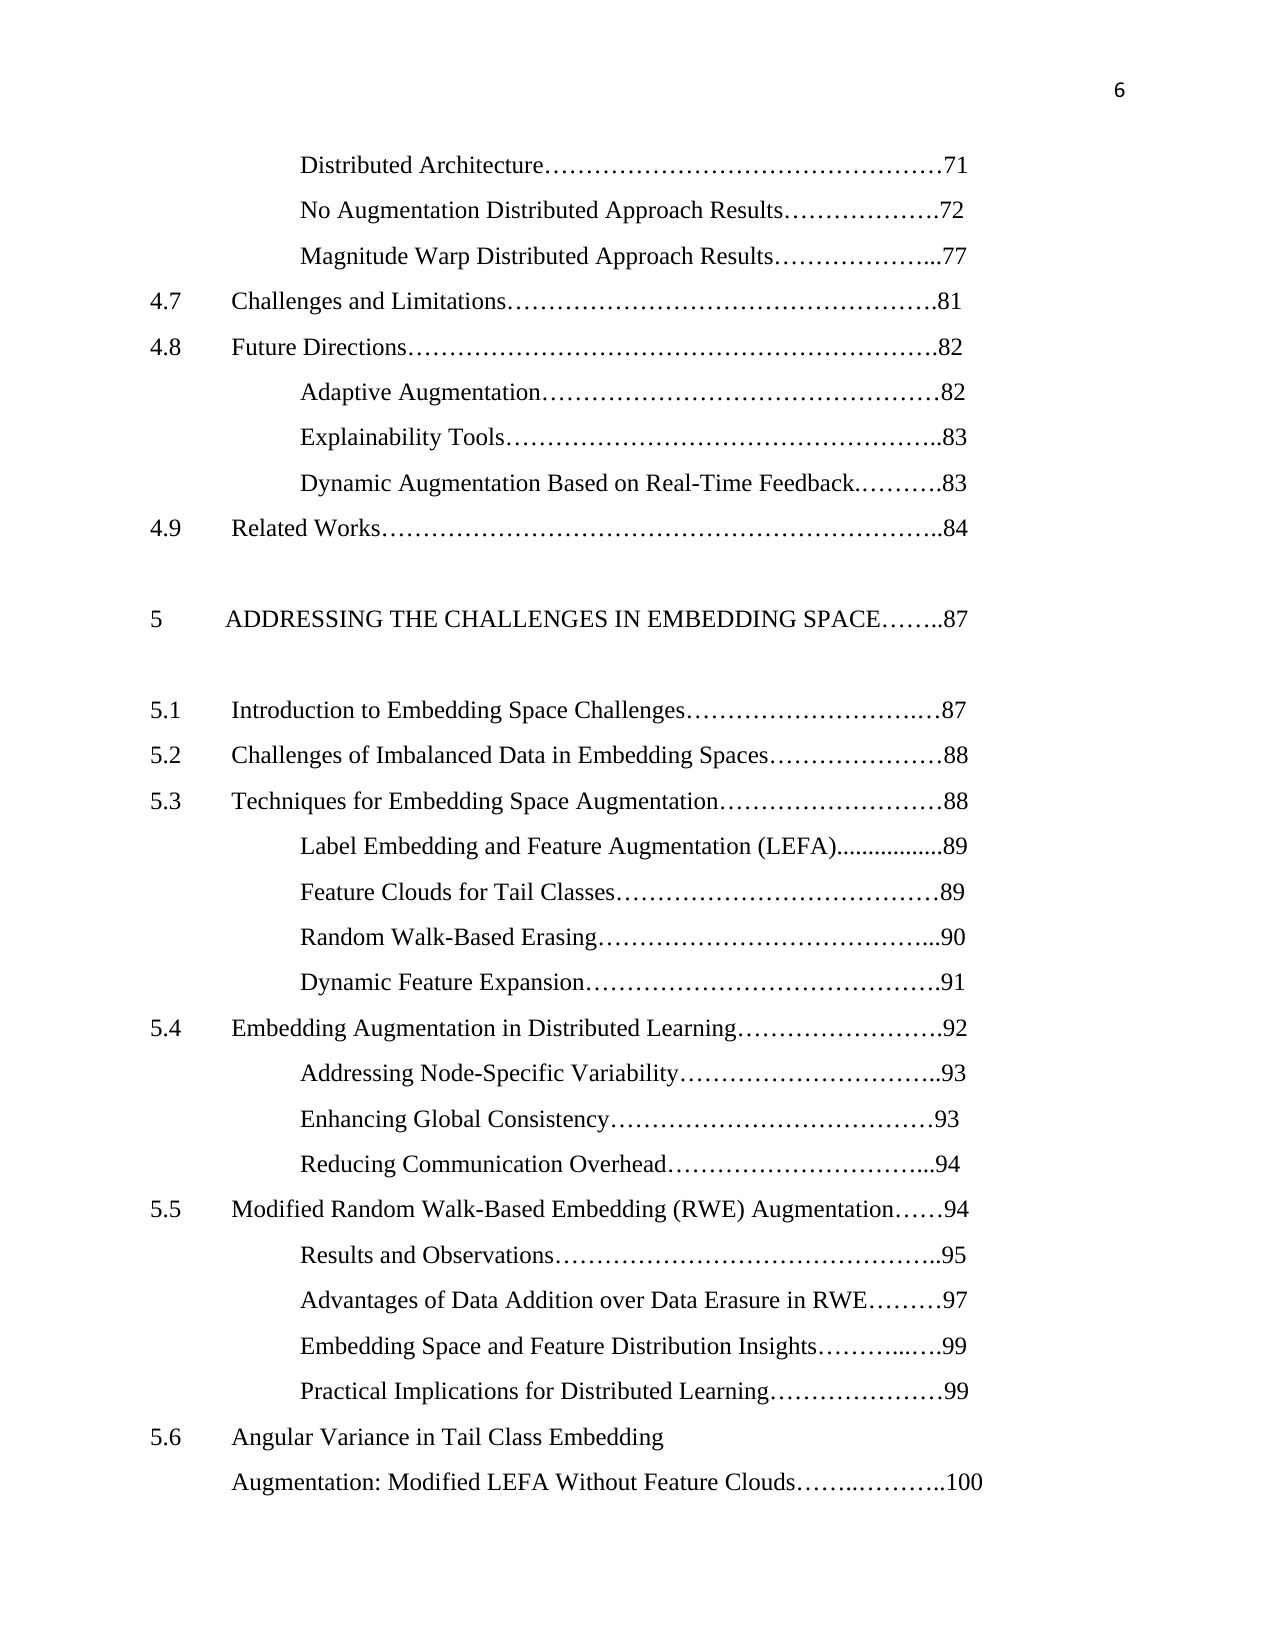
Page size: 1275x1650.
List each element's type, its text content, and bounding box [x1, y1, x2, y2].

text Dynamic Augmentation Based on Real-Time Feedback.……….83 [150, 468, 1125, 497]
text 5.2 Challenges of Imbalanced Data in Embedding Spaces…………………88 [150, 740, 1125, 769]
text 5.3 Techniques for Embedding Space Augmentation………………………88 [150, 786, 1125, 814]
text Adaptive Augmentation…………………………………………82 [150, 377, 1125, 406]
text Random Walk-Based Erasing…………………………………...90 [150, 922, 1125, 951]
text 5.4 Embedding Augmentation in Distributed Learning…………………….92 [150, 1013, 1125, 1042]
text 4.7 Challenges and Limitations…………………………………………….81 [150, 286, 1125, 315]
text 5.5 Modified Random Walk-Based Embedding (RWE) Augmentation……94 [150, 1194, 1125, 1223]
text Label Embedding and Feature Augmentation (LEFA).................89 [150, 831, 1125, 860]
text Practical Implications for Distributed Learning…………………99 [150, 1376, 1125, 1405]
text 5 ADDRESSING THE CHALLENGES IN EMBEDDING SPACE……..87 [150, 604, 1125, 633]
text Feature Clouds for Tail Classes…………………………………89 [150, 877, 1125, 905]
text Embedding Space and Feature Distribution Insights………...….99 [150, 1331, 1125, 1359]
text Results and Observations………………………………………..95 [150, 1240, 1125, 1269]
text Distributed Architecture…………………………………………71 [150, 150, 1125, 179]
text 5.1 Introduction to Embedding Space Challenges……………………….…87 [150, 695, 1125, 724]
text Enhancing Global Consistency…………………………………93 [150, 1104, 1125, 1132]
text 4.8 Future Directions……………………………………………………….82 [150, 332, 1125, 360]
text Addressing Node-Specific Variability…………………………..93 [150, 1058, 1125, 1087]
text Magnitude Warp Distributed Approach Results………………...77 [150, 241, 1125, 269]
text 5.6 Angular Variance in Tail Class Embedding [150, 1422, 1125, 1450]
text Explainability Tools……………………………………………..83 [150, 422, 1125, 451]
text No Augmentation Distributed Approach Results……………….72 [150, 195, 1125, 224]
text Augmentation: Modified LEFA Without Feature Clouds……..………..100 [150, 1467, 1125, 1496]
text Advantages of Data Addition over Data Erasure in RWE………97 [150, 1285, 1125, 1314]
text Reducing Communication Overhead…………………………...94 [150, 1149, 1125, 1178]
text Dynamic Feature Expansion…………………………………….91 [150, 967, 1125, 996]
text 4.9 Related Works…………………………………………………………..84 [150, 513, 1125, 542]
